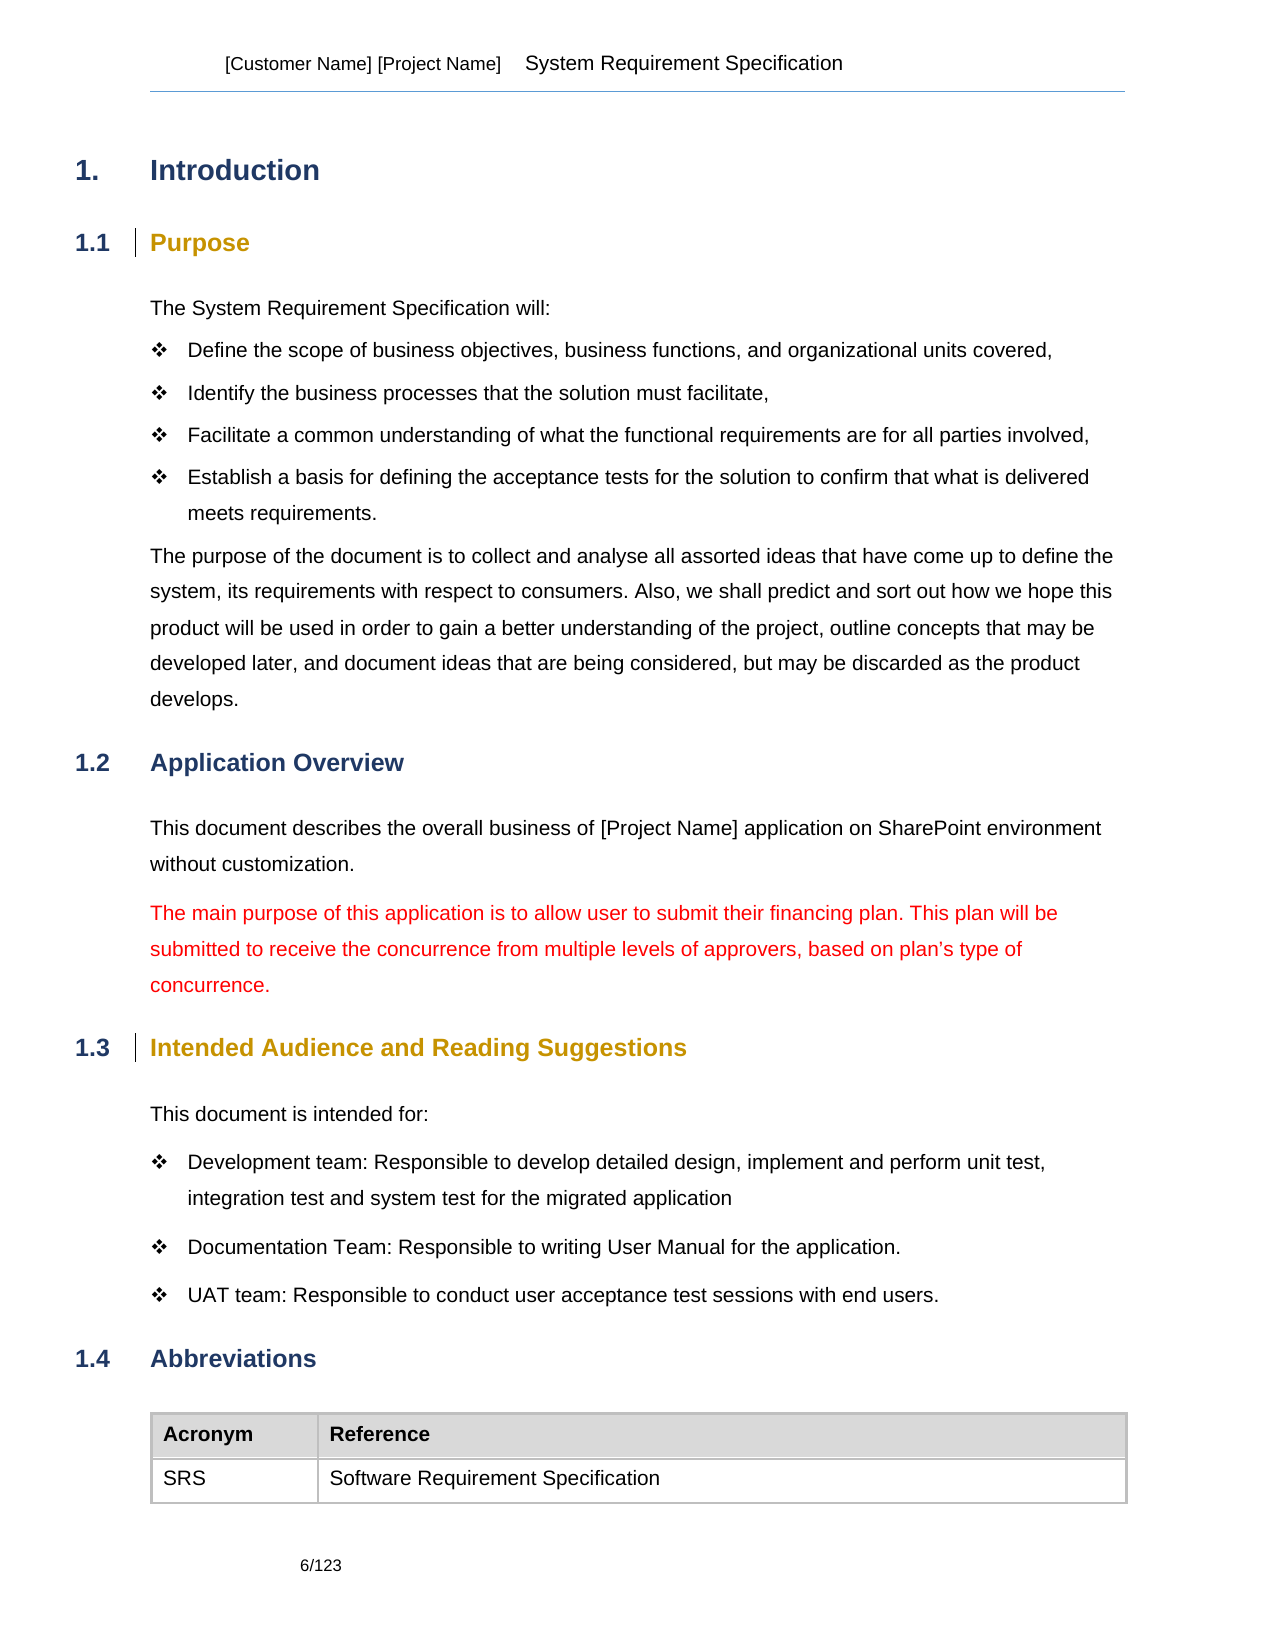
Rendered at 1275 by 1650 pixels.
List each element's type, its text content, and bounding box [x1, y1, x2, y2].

table_header Acronym [153, 1415, 317, 1457]
subtitle Abbreviations [75, 1344, 1125, 1373]
text The System Requirement Specification will: [150, 296, 1125, 320]
subtitle Purpose [136, 228, 1125, 257]
text The purpose of the document is to collect and analyse all assorted ideas that have come up to define the system, its requirements with respect to consumers. Also, we shall predict and sort out how we hope this product will be used in order to gain a better understanding of the project, outline concepts that may be developed later, and document ideas that are being considered, but may be discarded as the product develops. [150, 543, 1125, 711]
list UAT team: Responsible to conduct user acceptance test sessions with end users. [150, 1283, 1122, 1307]
text This document is intended for: [150, 1102, 1122, 1126]
list Define the scope of business objectives, business functions, and organizational units covered, [150, 338, 1125, 362]
table_header Reference [319, 1415, 1125, 1457]
list Identify the business processes that the solution must facilitate, [150, 381, 1125, 405]
list Establish a basis for defining the acceptance tests for the solution to confirm that what is delivered meets requirements. [150, 465, 1125, 525]
subtitle Introduction [75, 153, 1125, 186]
subtitle Purpose [75, 228, 135, 257]
subtitle Application Overview [75, 748, 1125, 777]
table_cell SRS [153, 1460, 317, 1502]
text This document describes the overall business of application on SharePoint environment without customization. [150, 816, 1122, 876]
table_cell Software Requirement Specification [319, 1460, 1125, 1502]
list Documentation Team: Responsible to writing User Manual for the application. [150, 1234, 1122, 1258]
list Development team: Responsible to develop detailed design, implement and perform unit test, integration test and system test for the migrated application [150, 1150, 1122, 1210]
list Facilitate a common understanding of what the functional requirements are for all parties involved, [150, 423, 1125, 447]
subtitle Intended Audience and Reading Suggestions [136, 1033, 1125, 1062]
text The main purpose of this application is to allow user to submit their financing plan. This plan will be submitted to receive the concurrence from multiple levels of approvers, based on plan’s type of concurrence. [150, 901, 1125, 996]
